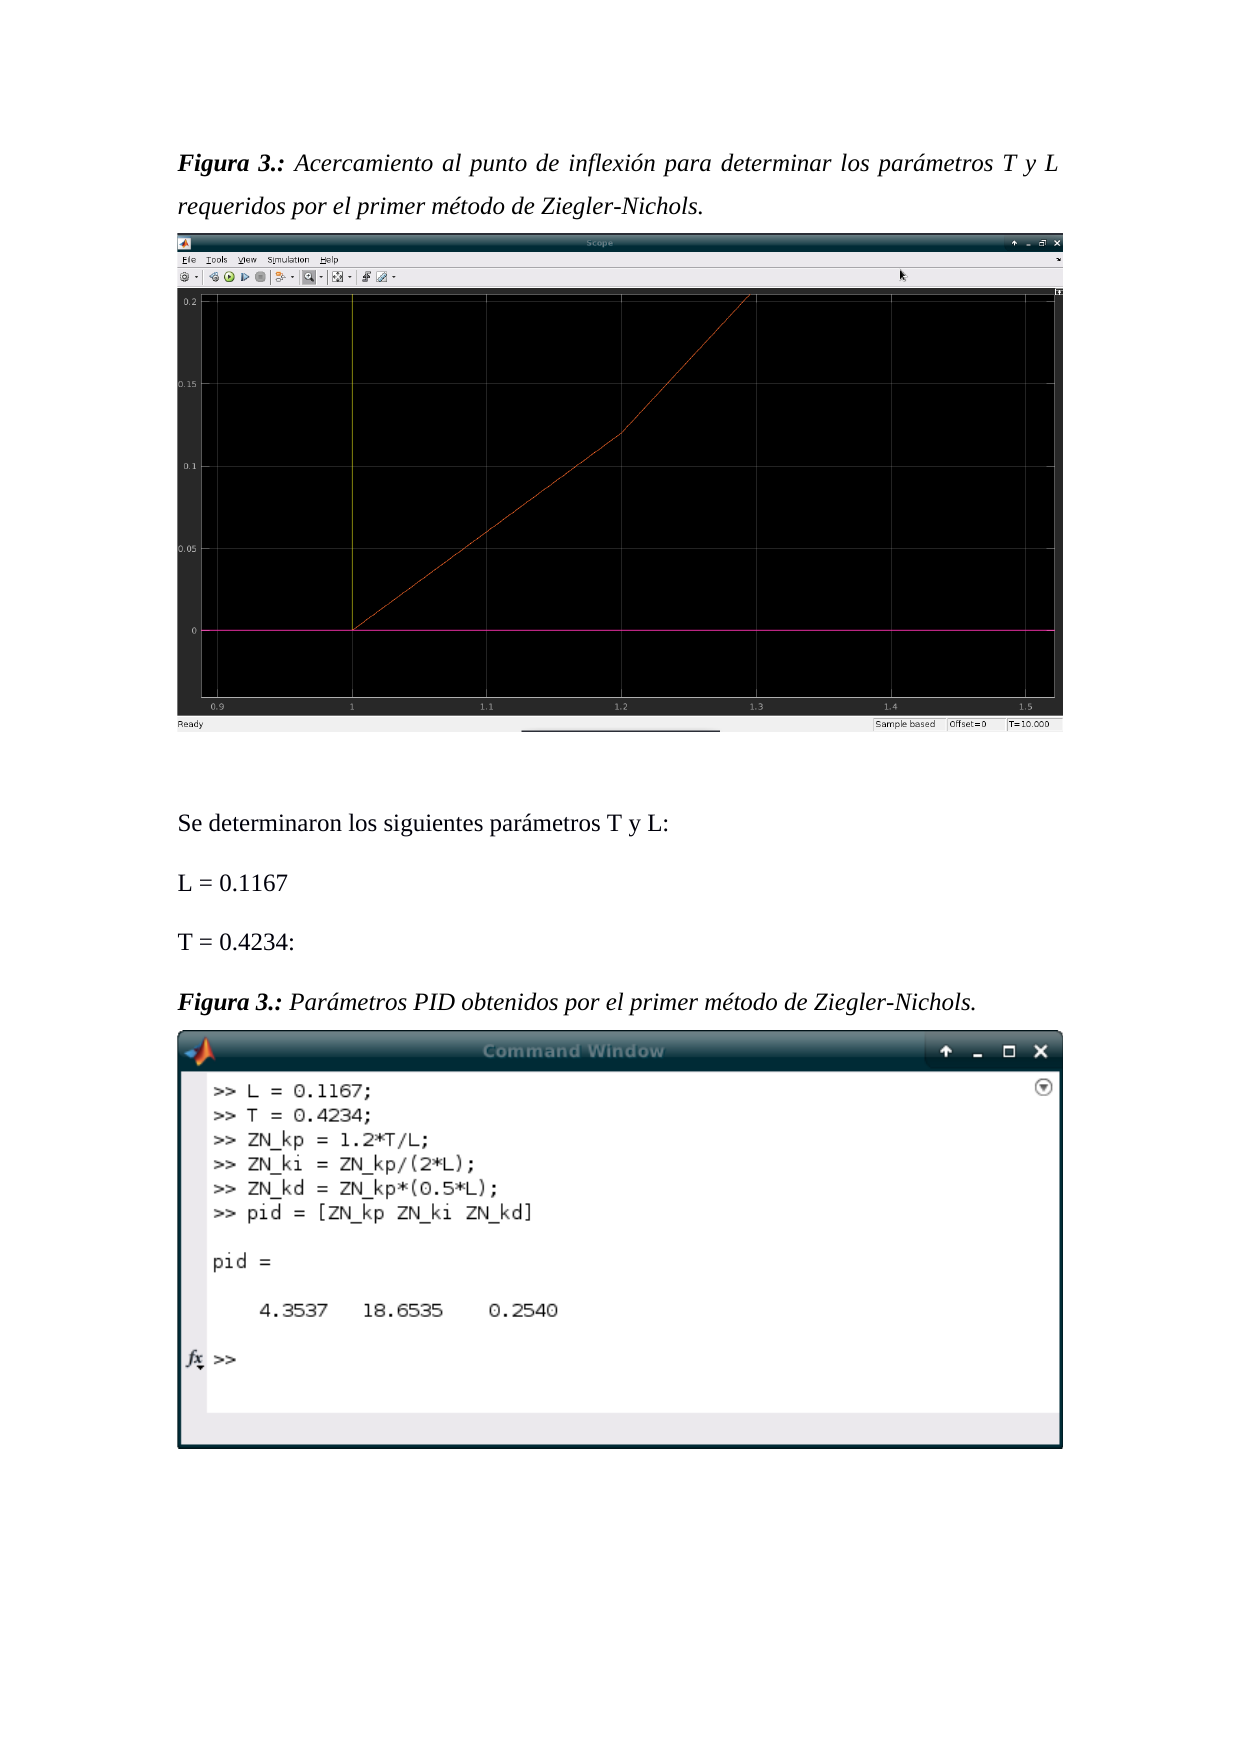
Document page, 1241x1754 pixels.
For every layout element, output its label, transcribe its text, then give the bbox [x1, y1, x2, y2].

text Figura 3.: Parámetros PID obtenidos por el primer método de Ziegler-Nichols. [177, 987, 1063, 1016]
picture [177, 253, 1063, 732]
picture [177, 233, 1063, 250]
text Figura 3.: Acercamiento al punto de inflexión para determinar los parámetros T y L requeridos por el primer método de Ziegler-Nichols. [177, 148, 1063, 219]
picture [177, 1030, 1063, 1449]
text T = 0.4234: [177, 927, 1063, 956]
text Se determinaron los siguientes parámetros T y L: [177, 808, 1063, 837]
picture [181, 1072, 1059, 1444]
text L = 0.1167 [177, 868, 1063, 896]
